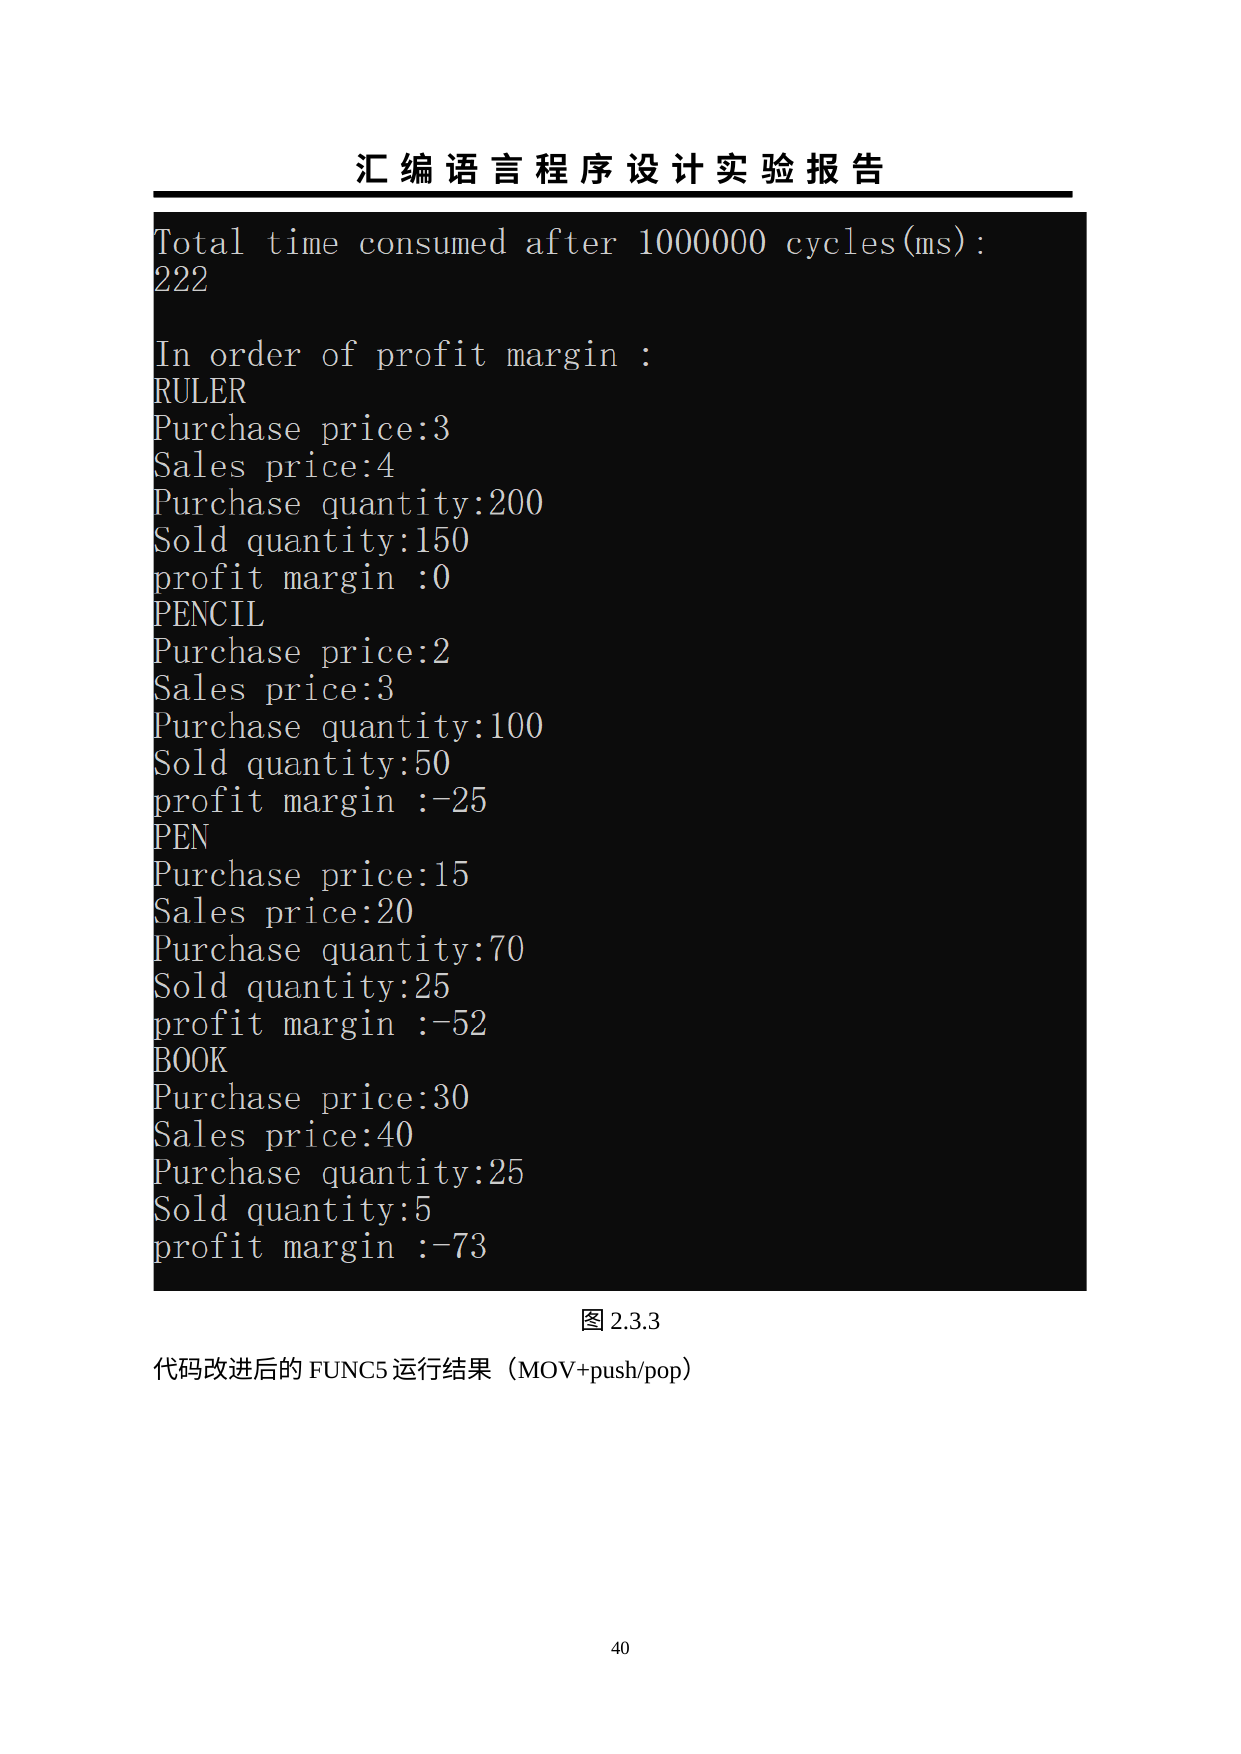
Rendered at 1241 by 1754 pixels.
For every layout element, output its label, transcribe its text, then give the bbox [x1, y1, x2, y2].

text 图2.3.3 [153, 1301, 1087, 1337]
picture [153, 212, 1087, 1291]
text 代码改进后的FUNC5运行结果（MOV+push/pop） [153, 1349, 1087, 1386]
